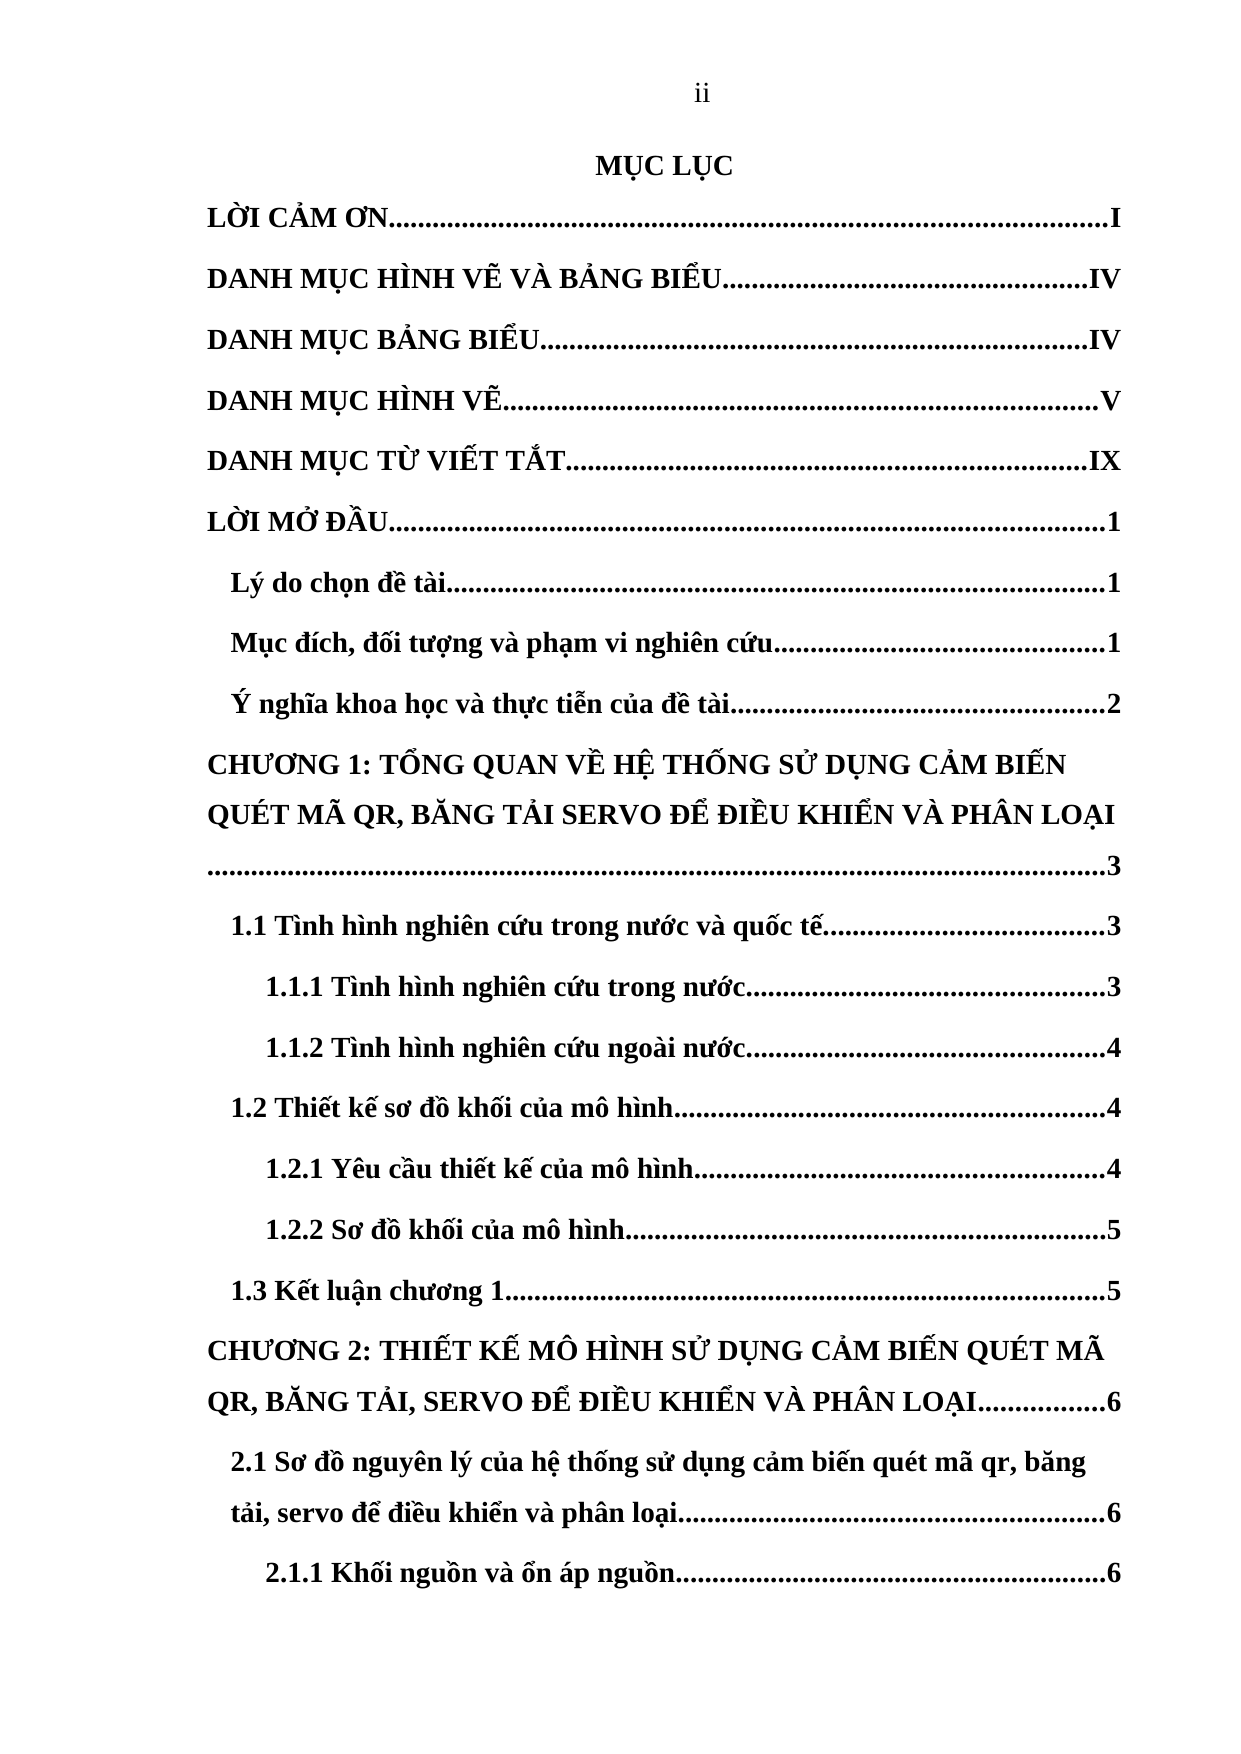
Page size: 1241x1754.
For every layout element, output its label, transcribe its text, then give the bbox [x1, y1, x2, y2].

text MỤC LỤC [207, 148, 1122, 181]
text DANH MỤC TỪ VIẾT TẮT ix [207, 443, 1122, 477]
text Ý nghĩa khoa học và thực tiễn của đề tài 2 [230, 686, 1122, 720]
text 1.2.1 Yêu cầu thiết kế của mô hình 4 [265, 1151, 1122, 1185]
text 2.1.1 Khối nguồn và ổn áp nguồn 6 [265, 1556, 1122, 1589]
text Lý do chọn đề tài 1 [230, 565, 1122, 598]
text DANH MỤC BẢNG BIỂU iv [207, 322, 1122, 356]
text 2.1 Sơ đồ nguyên lý của hệ thống sử dụng cảm biến quét mã qr, băng tải, servo để điều khiển và phân loại 6 [230, 1444, 1122, 1528]
text 1.1 Tình hình nghiên cứu trong nước và quốc tế. 3 [230, 908, 1122, 942]
text 1.3 Kết luận chương 1 5 [230, 1273, 1122, 1306]
text DANH MỤC HÌNH VẼ v [207, 383, 1122, 416]
text Mục đích, đối tượng và phạm vi nghiên cứu 1 [230, 626, 1122, 659]
text CHƯƠNG 1: TỔNG QUAN VỀ HỆ THỐNG SỬ DỤNG CẢM BIẾN QUÉT MÃ QR, BĂNG TẢI SERVO ĐỂ ĐIỀU KHIỂN VÀ PHÂN LOẠI 3 [207, 747, 1122, 881]
text 1.1.1 Tình hình nghiên cứu trong nước. 3 [265, 969, 1122, 1003]
text DANH MỤC HÌNH VẼ VÀ BẢNG BIỂU iv [207, 261, 1122, 295]
text LỜI CẢM ƠN i [207, 201, 1122, 234]
text 1.2.2 Sơ đồ khối của mô hình 5 [265, 1212, 1122, 1246]
text 1.1.2 Tình hình nghiên cứu ngoài nước. 4 [265, 1030, 1122, 1063]
text LỜI MỞ ĐẦU 1 [207, 504, 1122, 538]
text 1.2 Thiết kế sơ đồ khối của mô hình 4 [230, 1091, 1122, 1124]
text CHƯƠNG 2: THIẾT KẾ MÔ HÌNH SỬ DỤNG CẢM BIẾN QUÉT MÃ QR, BĂNG TẢI, SERVO ĐỂ ĐIỀU KHIỂN VÀ PHÂN LOẠI 6 [207, 1333, 1122, 1417]
